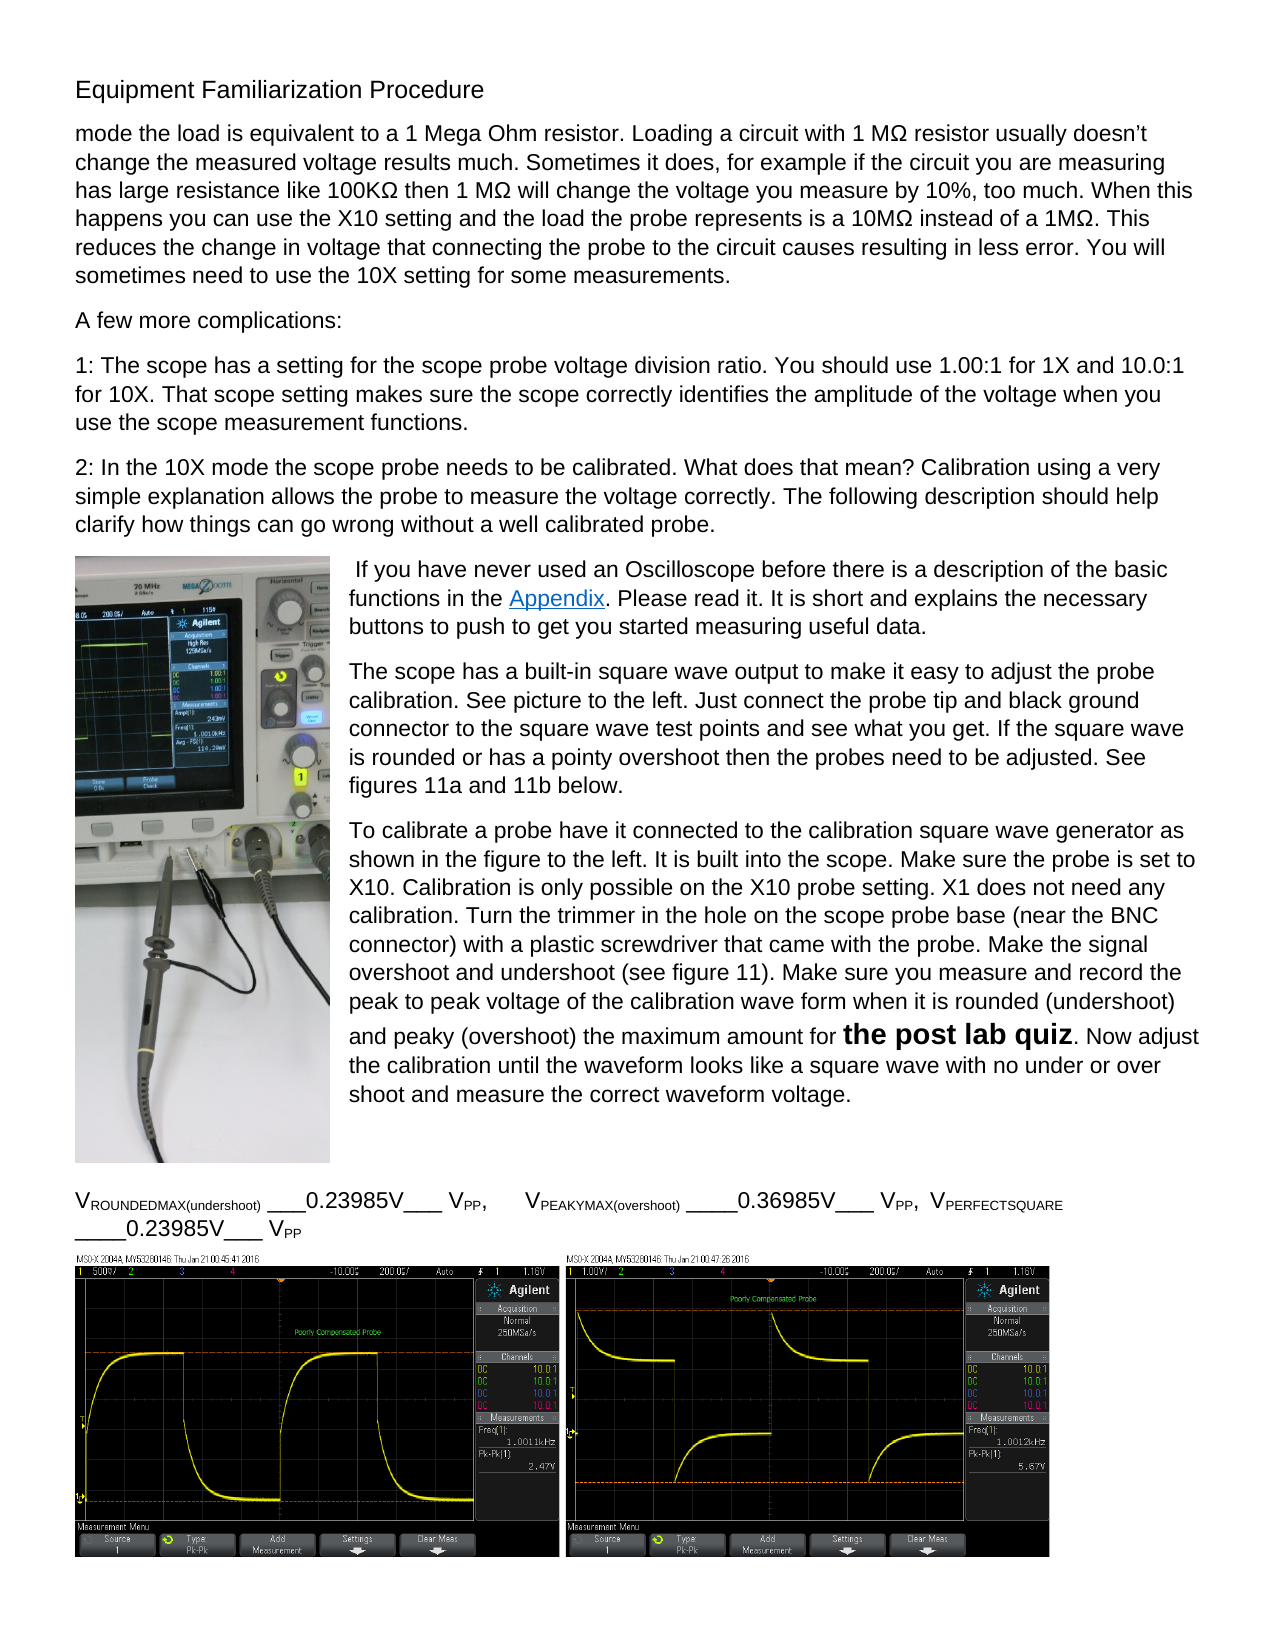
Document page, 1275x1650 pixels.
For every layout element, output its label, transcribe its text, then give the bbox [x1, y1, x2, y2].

picture [75, 1252, 560, 1557]
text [75, 120, 1200, 288]
text The scope has a built-in square wave output to make it easy to adjust the probe calibration. See picture to the left. Just connect the probe tip and black ground connector to the square wave test points and see what you get. If the square wave is rounded or has a pointy overshoot then the probes need to be adjusted. See figures 11a and 11b below. [330, 658, 1200, 798]
text 1: The scope has a setting for the scope probe voltage division ratio. You should use 1.00:1 for 1X and 10.0:1 for 10X. That scope setting makes sure the scope correctly identifies the amplitude of the voltage when you use the scope measurement functions. [75, 352, 1200, 436]
text 2: In the 10X mode the scope probe needs to be calibrated. What does that mean? Calibration using a very simple explanation allows the probe to measure the voltage correctly. The following description should help clarify how things can go wrong without a well calibrated probe. [75, 454, 1200, 538]
picture [75, 556, 330, 1163]
text If you have never used an Oscilloscope before there is a description of the basic functions in the Appendix. Please read it. It is short and explains the necessary buttons to push to get you started measuring useful data. [330, 556, 1200, 639]
text VROUNDEDMAX(undershoot) ___0.23985V___ VPP, VPEAKYMAX(overshoot) ____0.36985V___ VPP, VPERFECTSQUARE ____0.23985V___ VPP [75, 1187, 1200, 1242]
picture [565, 1252, 1050, 1557]
text To calibrate a probe have it connected to the calibration square wave generator as shown in the figure to the left. It is built into the scope. Make sure the probe is set to X10. Calibration is only possible on the X10 probe setting. X1 does not need any calibration. Turn the trimmer in the hole on the scope probe base (near the BNC connector) with a plastic screwdriver that came with the probe. Make the signal overshoot and undershoot (see figure 11). Make sure you measure and record the peak to peak voltage of the calibration wave form when it is rounded (undershoot) and peaky (overshoot) the maximum amount for the post lab quiz. Now adjust the calibration until the waveform looks like a square wave with no under or over shoot and measure the correct waveform voltage. [330, 817, 1200, 1107]
text A few more complications: [75, 307, 1200, 334]
